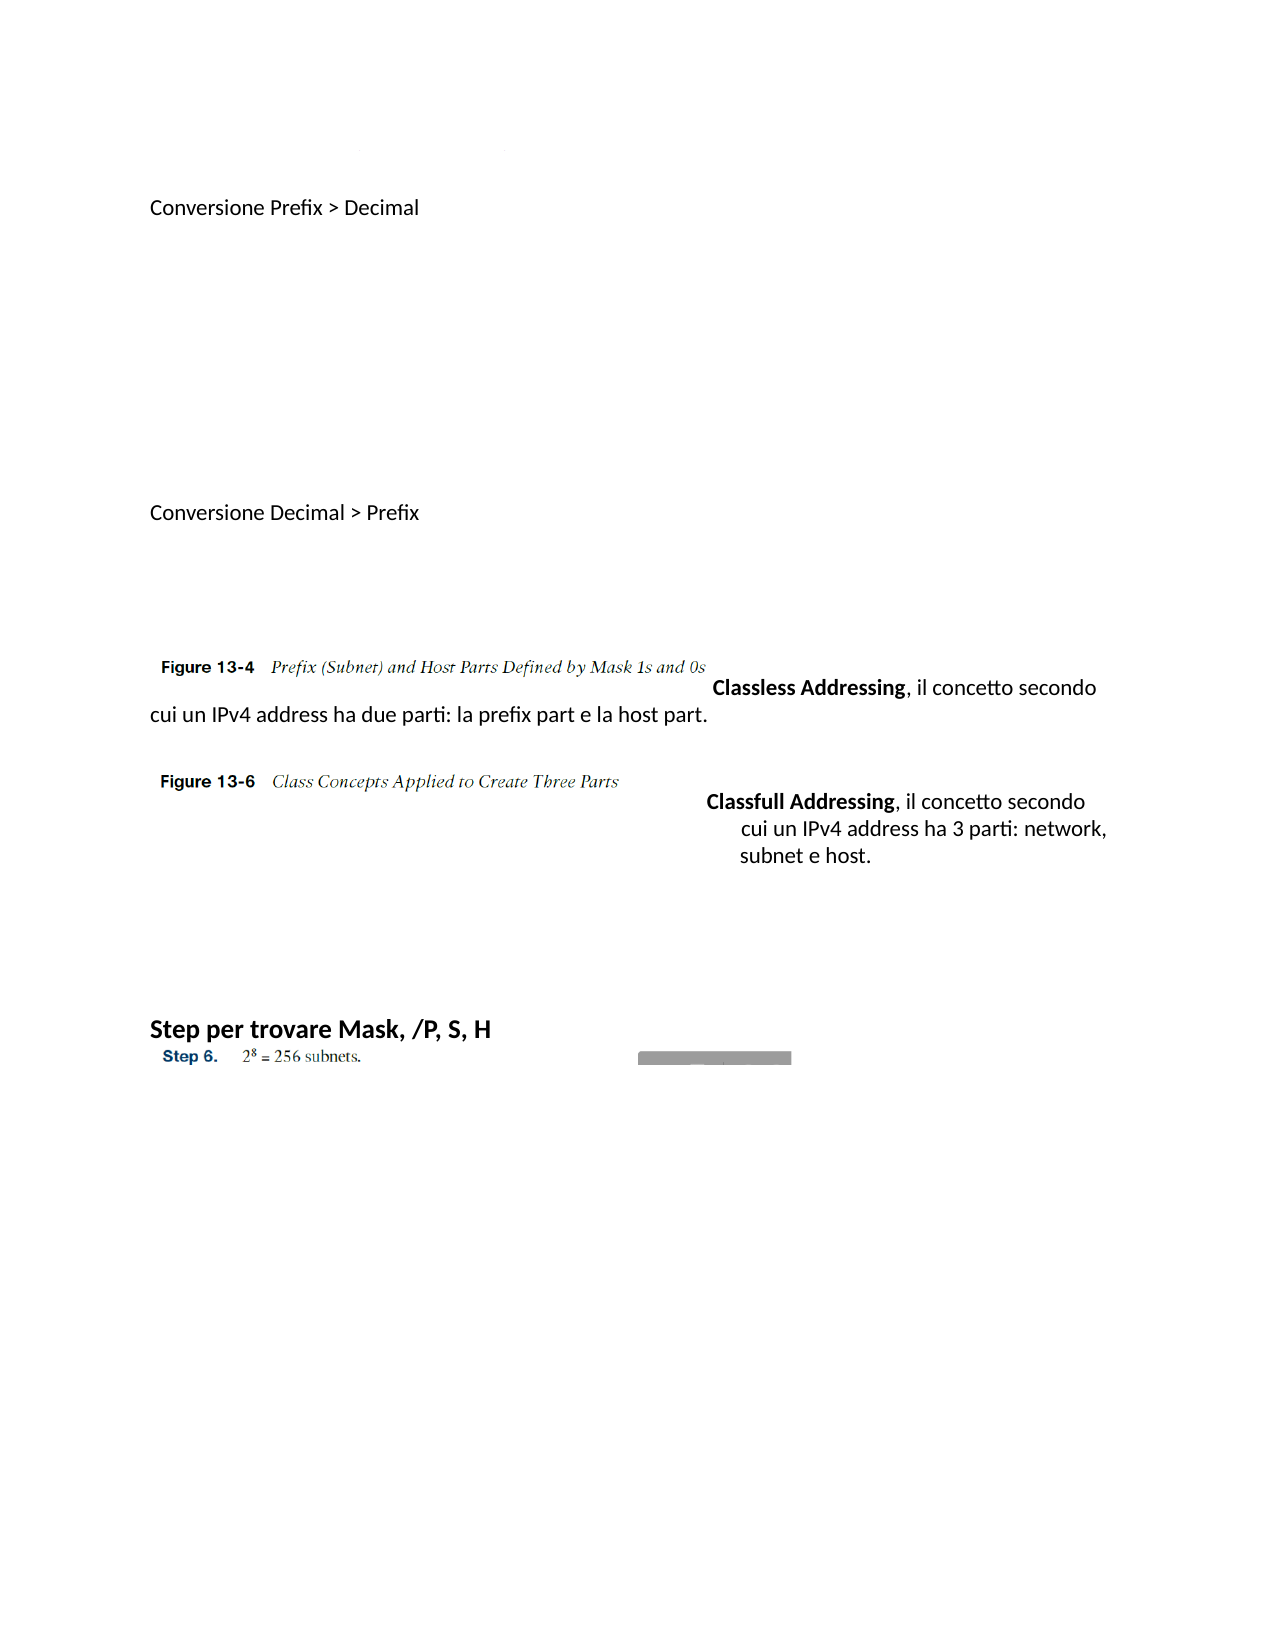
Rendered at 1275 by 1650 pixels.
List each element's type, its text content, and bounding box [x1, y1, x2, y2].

text Step per trovare Mask, /P, S, H [150, 1017, 1125, 1043]
text Classless Addressing, il concetto secondo cui un IPv4 address ha due parti: la prefix part e la host part. [150, 674, 1125, 728]
text Conversione Decimal > Prefix [150, 499, 1125, 526]
text Classfull Addressing, il concetto secondo cui un IPv4 address ha 3 parti: network, subnet e host. [150, 788, 1125, 869]
text Conversione Prefix > Decimal [150, 194, 1125, 221]
